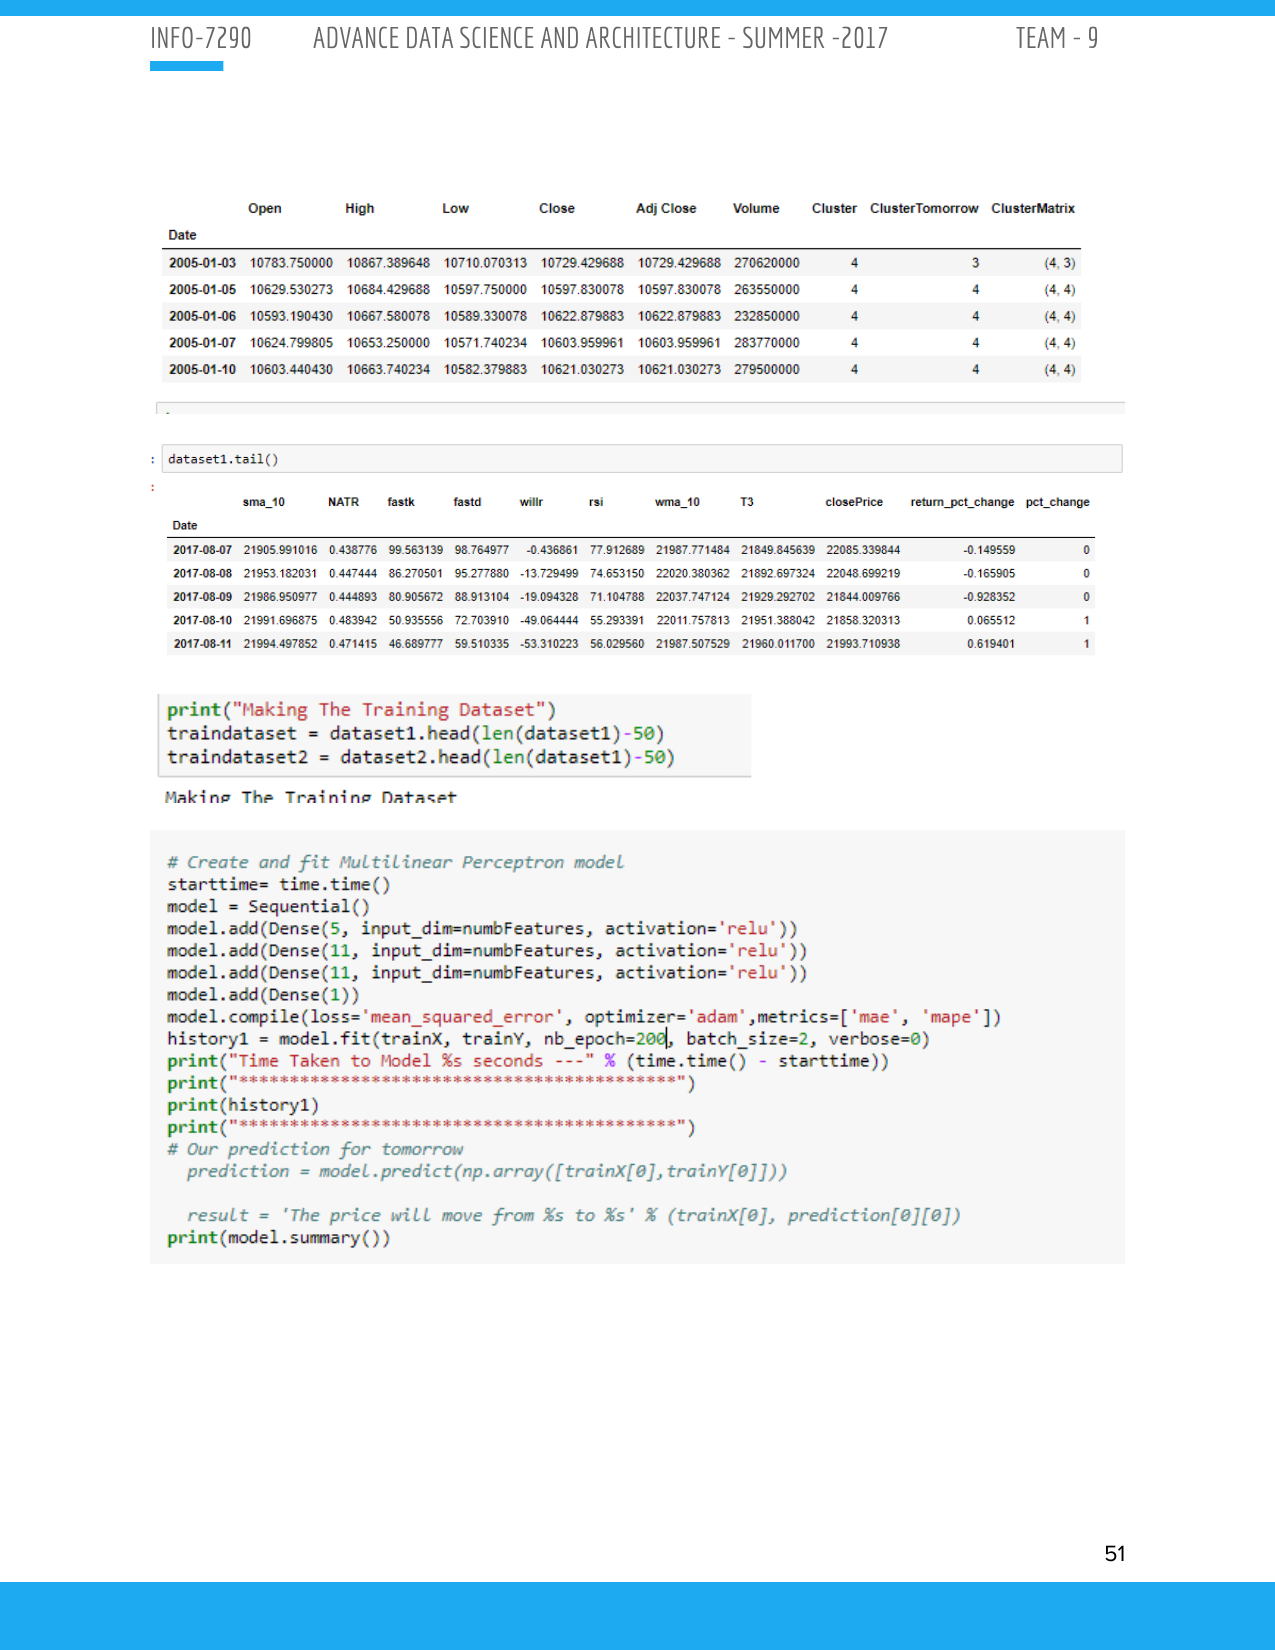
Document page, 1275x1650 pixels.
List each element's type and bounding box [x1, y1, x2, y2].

picture [150, 61, 224, 71]
picture [0, 1582, 1275, 1650]
picture [150, 694, 752, 803]
picture [0, 0, 1275, 16]
picture [150, 441, 1125, 667]
picture [150, 830, 1125, 1264]
picture [150, 185, 1125, 414]
